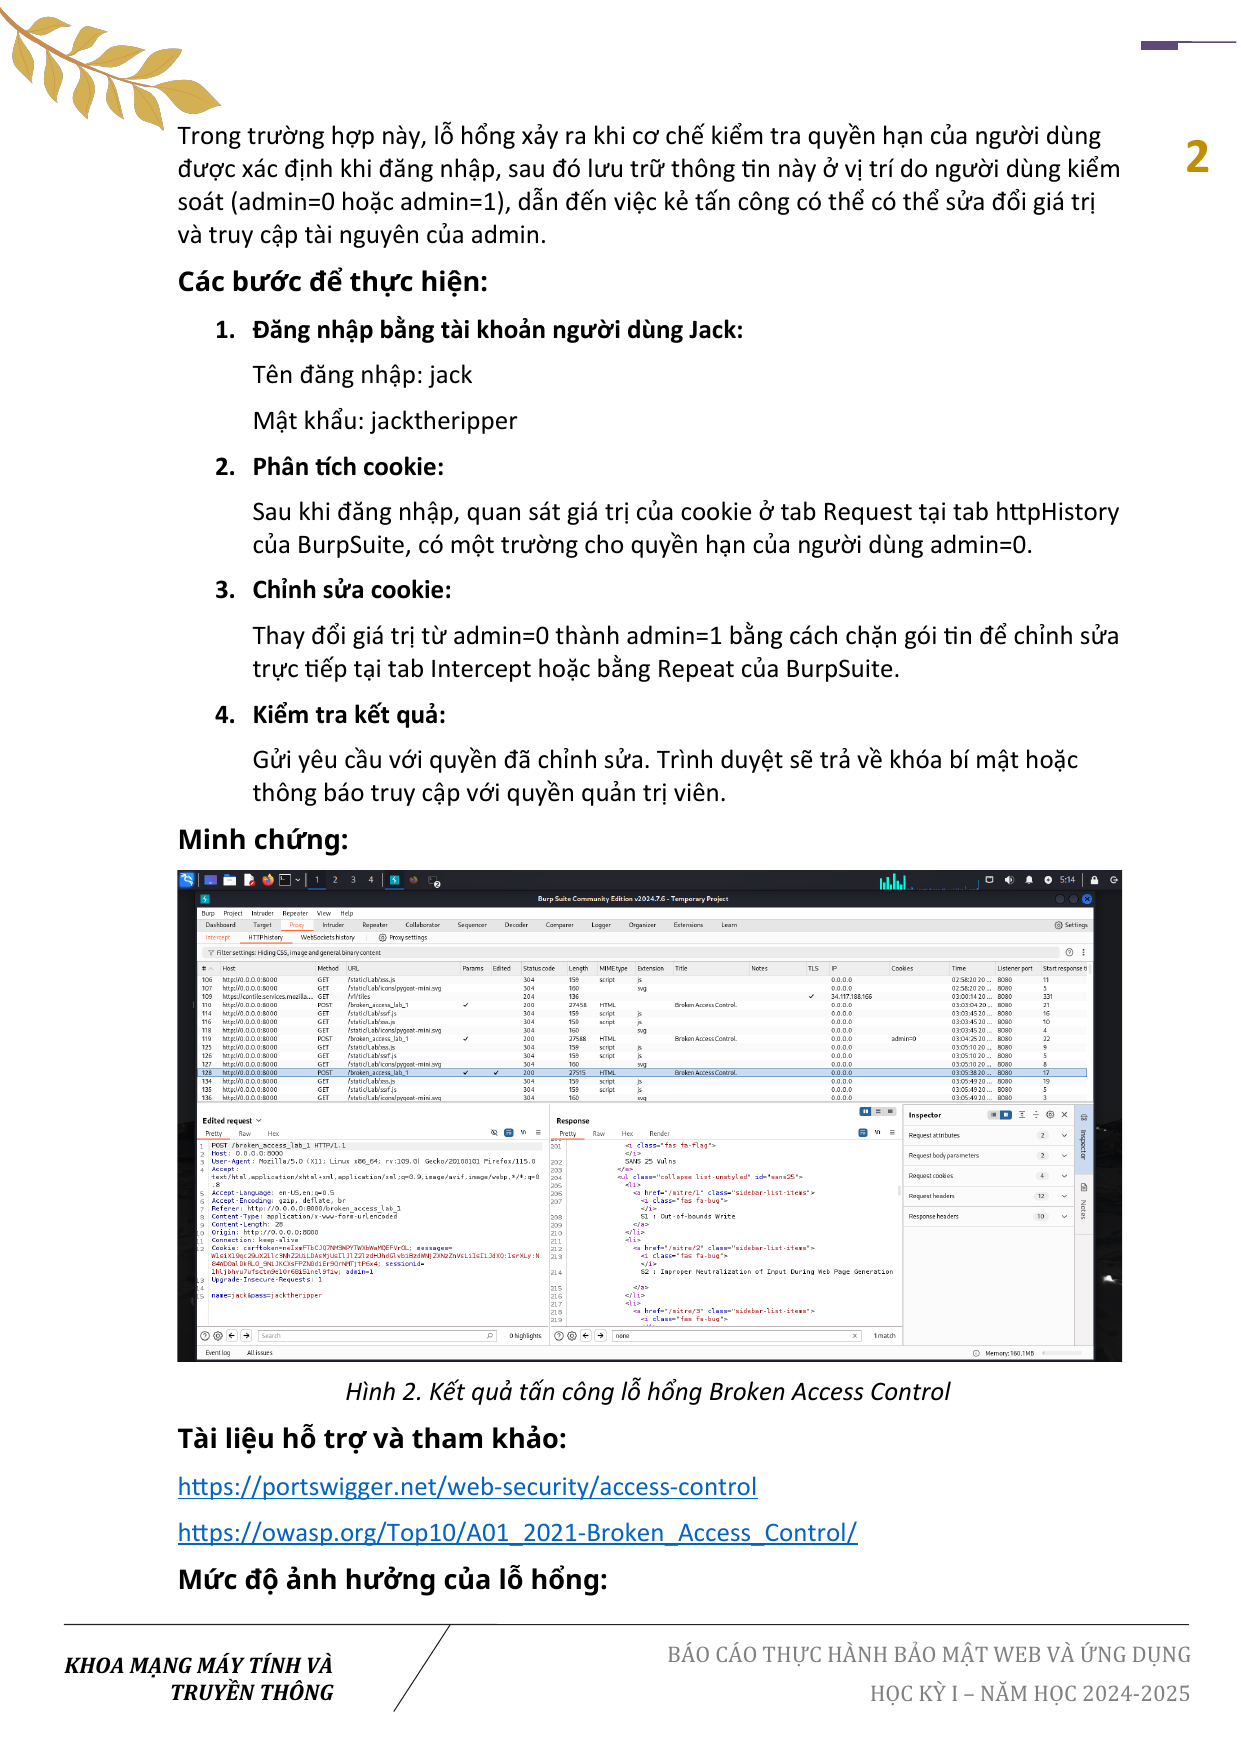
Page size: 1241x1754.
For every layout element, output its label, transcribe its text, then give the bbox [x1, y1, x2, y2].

subtitle Minh chứng: [177, 821, 1122, 858]
text Trong trường hợp này, lỗ hổng xảy ra khi cơ chế kiểm tra quyền hạn của người dùng được xác định khi đăng nhập, sau đó lưu trữ thông tin này ở vị trí do người dùng kiểm soát (admin=0 hoặc admin=1), dẫn đến việc kẻ tấn công có thể có thể sửa đổi giá trị và truy cập tài nguyên của admin. [177, 118, 1122, 250]
text Sau khi đăng nhập, quan sát giá trị của cookie ở tab Request tại tab httpHistory của BurpSuite, có một trường cho quyền hạn của người dùng admin=0. [252, 494, 1122, 560]
picture [0, 0, 235, 197]
list Đăng nhập bằng tài khoản người dùng Jack: [215, 312, 1122, 345]
subtitle Các bước để thực hiện: [177, 263, 1122, 299]
text Hình 2. Kết quả tấn công lỗ hổng Broken Access Control [177, 1374, 1122, 1407]
text Tên đăng nhập: jack [177, 358, 1122, 391]
text Mật khẩu: jacktheripper [177, 403, 1122, 436]
text Gửi yêu cầu với quyền đã chỉnh sửa. Trình duyệt sẽ trả về khóa bí mật hoặc thông báo truy cập với quyền quản trị viên. [252, 742, 1122, 808]
list Chỉnh sửa cookie: [215, 573, 1122, 606]
picture [177, 870, 1123, 1362]
text https://portswigger.net/web-security/access-control [177, 1469, 1122, 1502]
subtitle Tài liệu hỗ trợ và tham khảo: [177, 1420, 1122, 1457]
list Phân tích cookie: [215, 449, 1122, 482]
text Thay đổi giá trị từ admin=0 thành admin=1 bằng cách chặn gói tin để chỉnh sửa trực tiếp tại tab Intercept hoặc bằng Repeat của BurpSuite. [252, 618, 1122, 684]
subtitle Mức độ ảnh hưởng của lỗ hổng: [177, 1560, 1122, 1597]
list Kiểm tra kết quả: [215, 697, 1122, 730]
text https://owasp.org/Top10/A01_2021-Broken_Access_Control/ [177, 1515, 1122, 1548]
